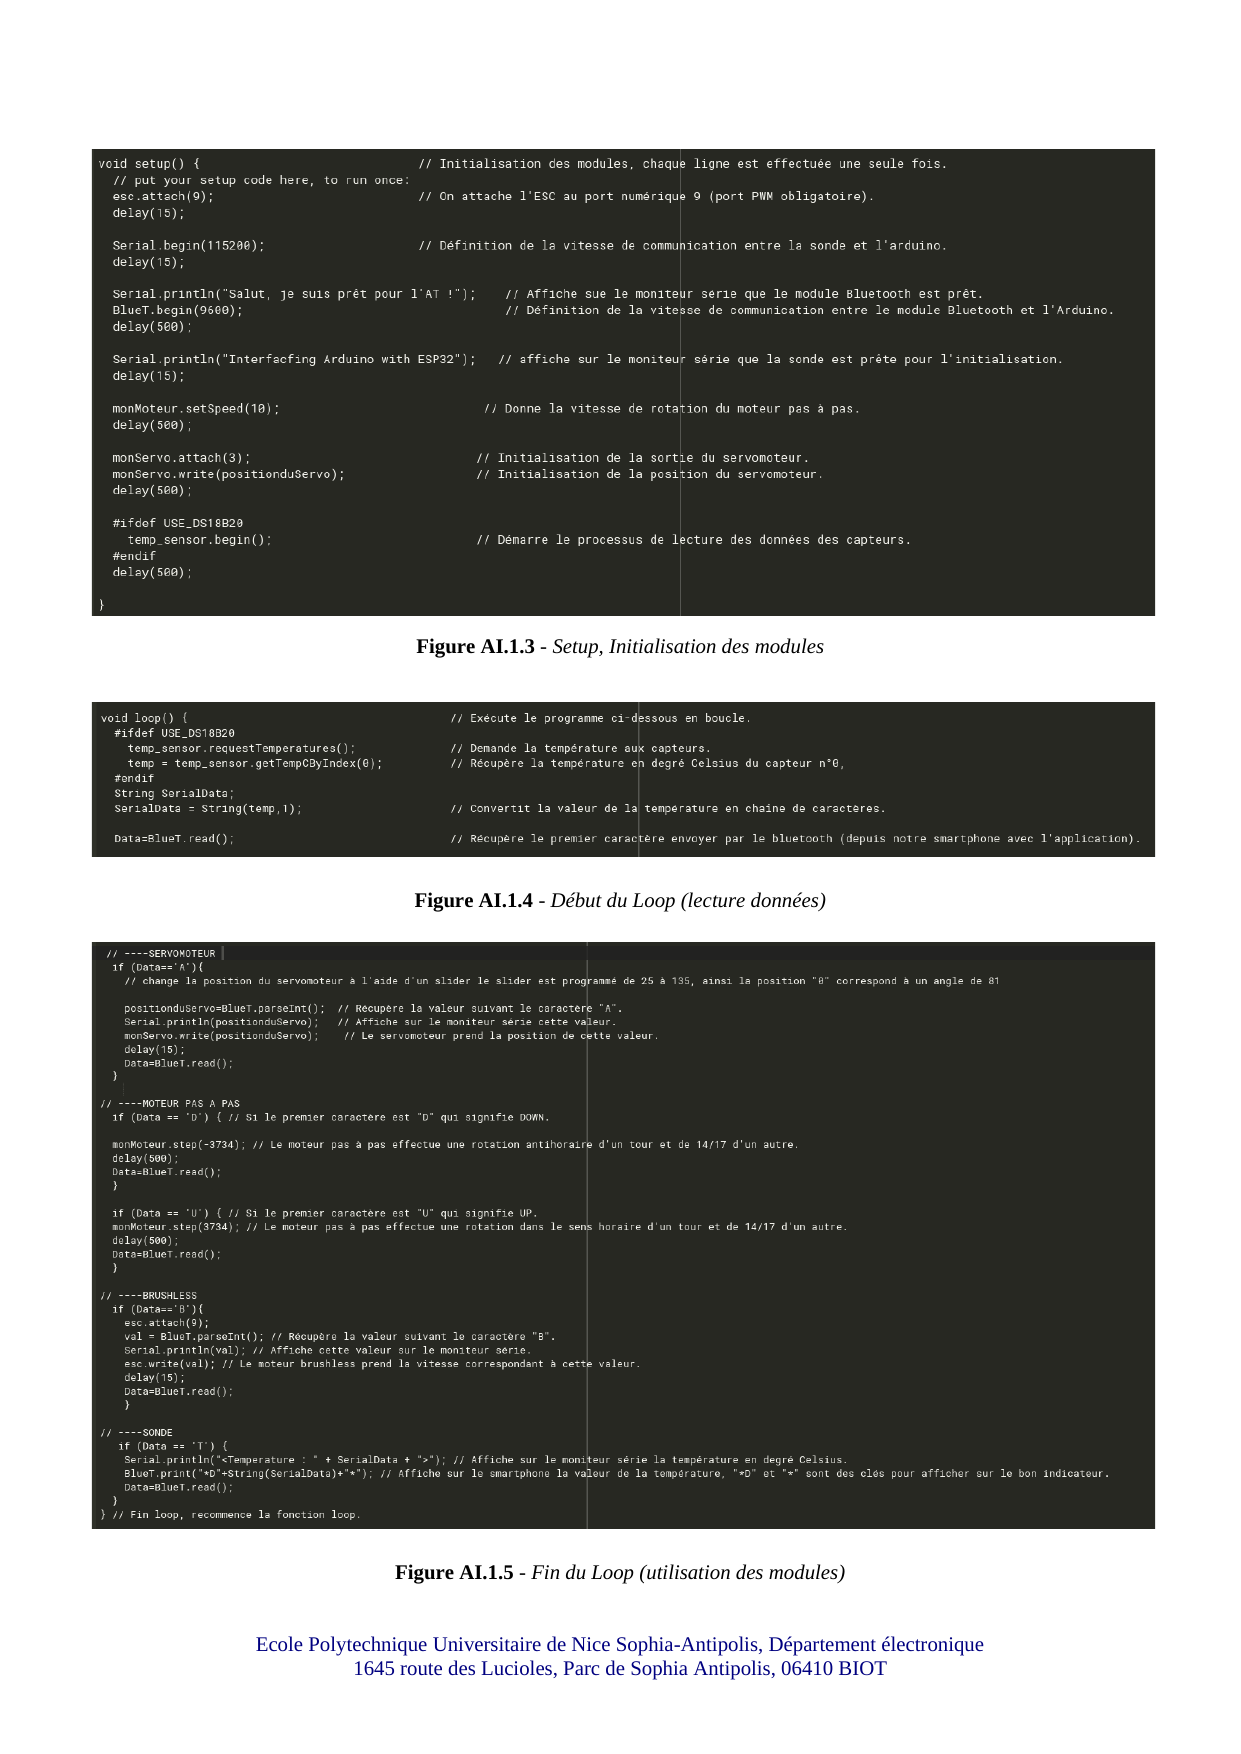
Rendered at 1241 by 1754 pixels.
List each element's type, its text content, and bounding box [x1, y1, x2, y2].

picture [91, 702, 1155, 857]
picture [91, 149, 1155, 616]
picture [91, 942, 1155, 1529]
